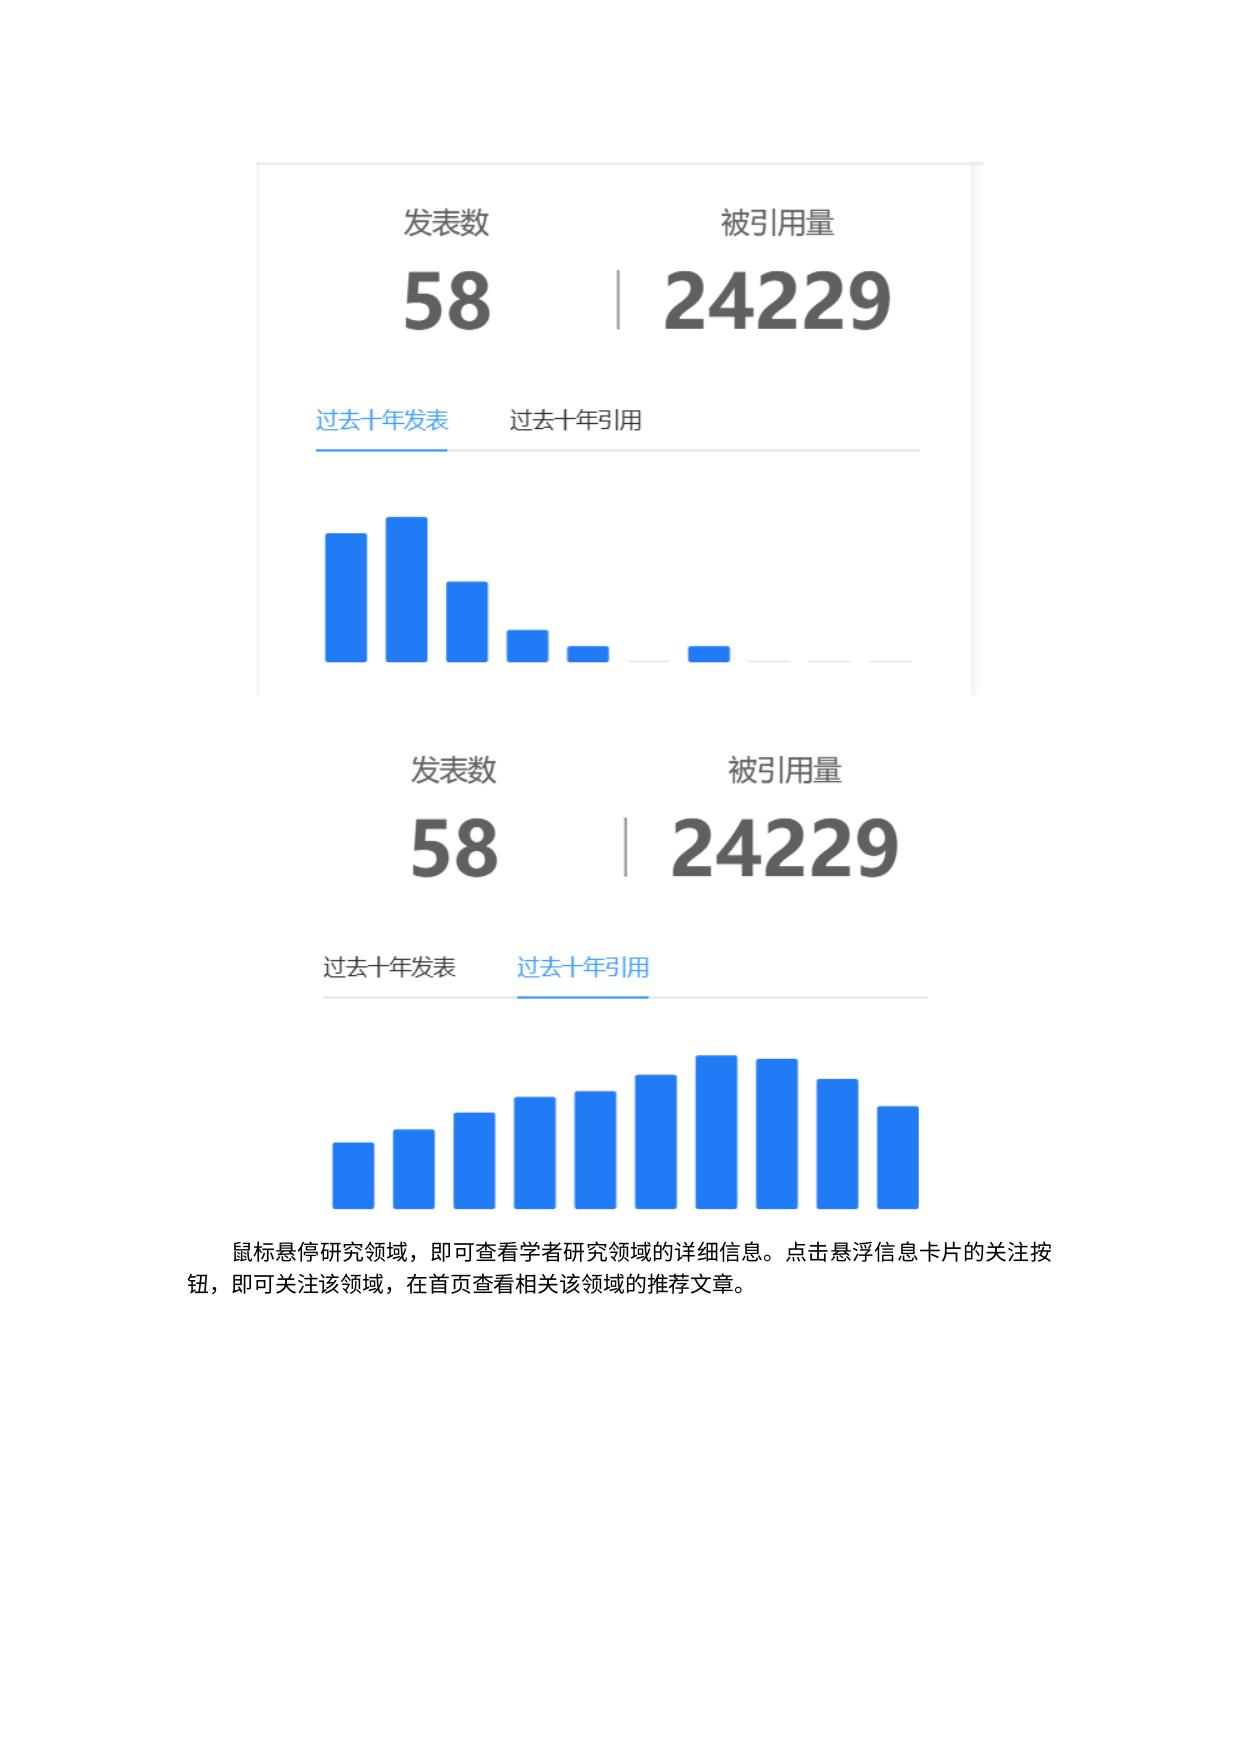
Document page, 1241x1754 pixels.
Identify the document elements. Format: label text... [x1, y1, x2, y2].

picture [256, 162, 984, 695]
text 鼠标悬停研究领域，即可查看学者研究领域的详细信息。点击悬浮信息卡片的关注按钮，即可关注该领域，在首页查看相关该领域的推荐文章。 [187, 1234, 1053, 1299]
picture [267, 716, 979, 1233]
